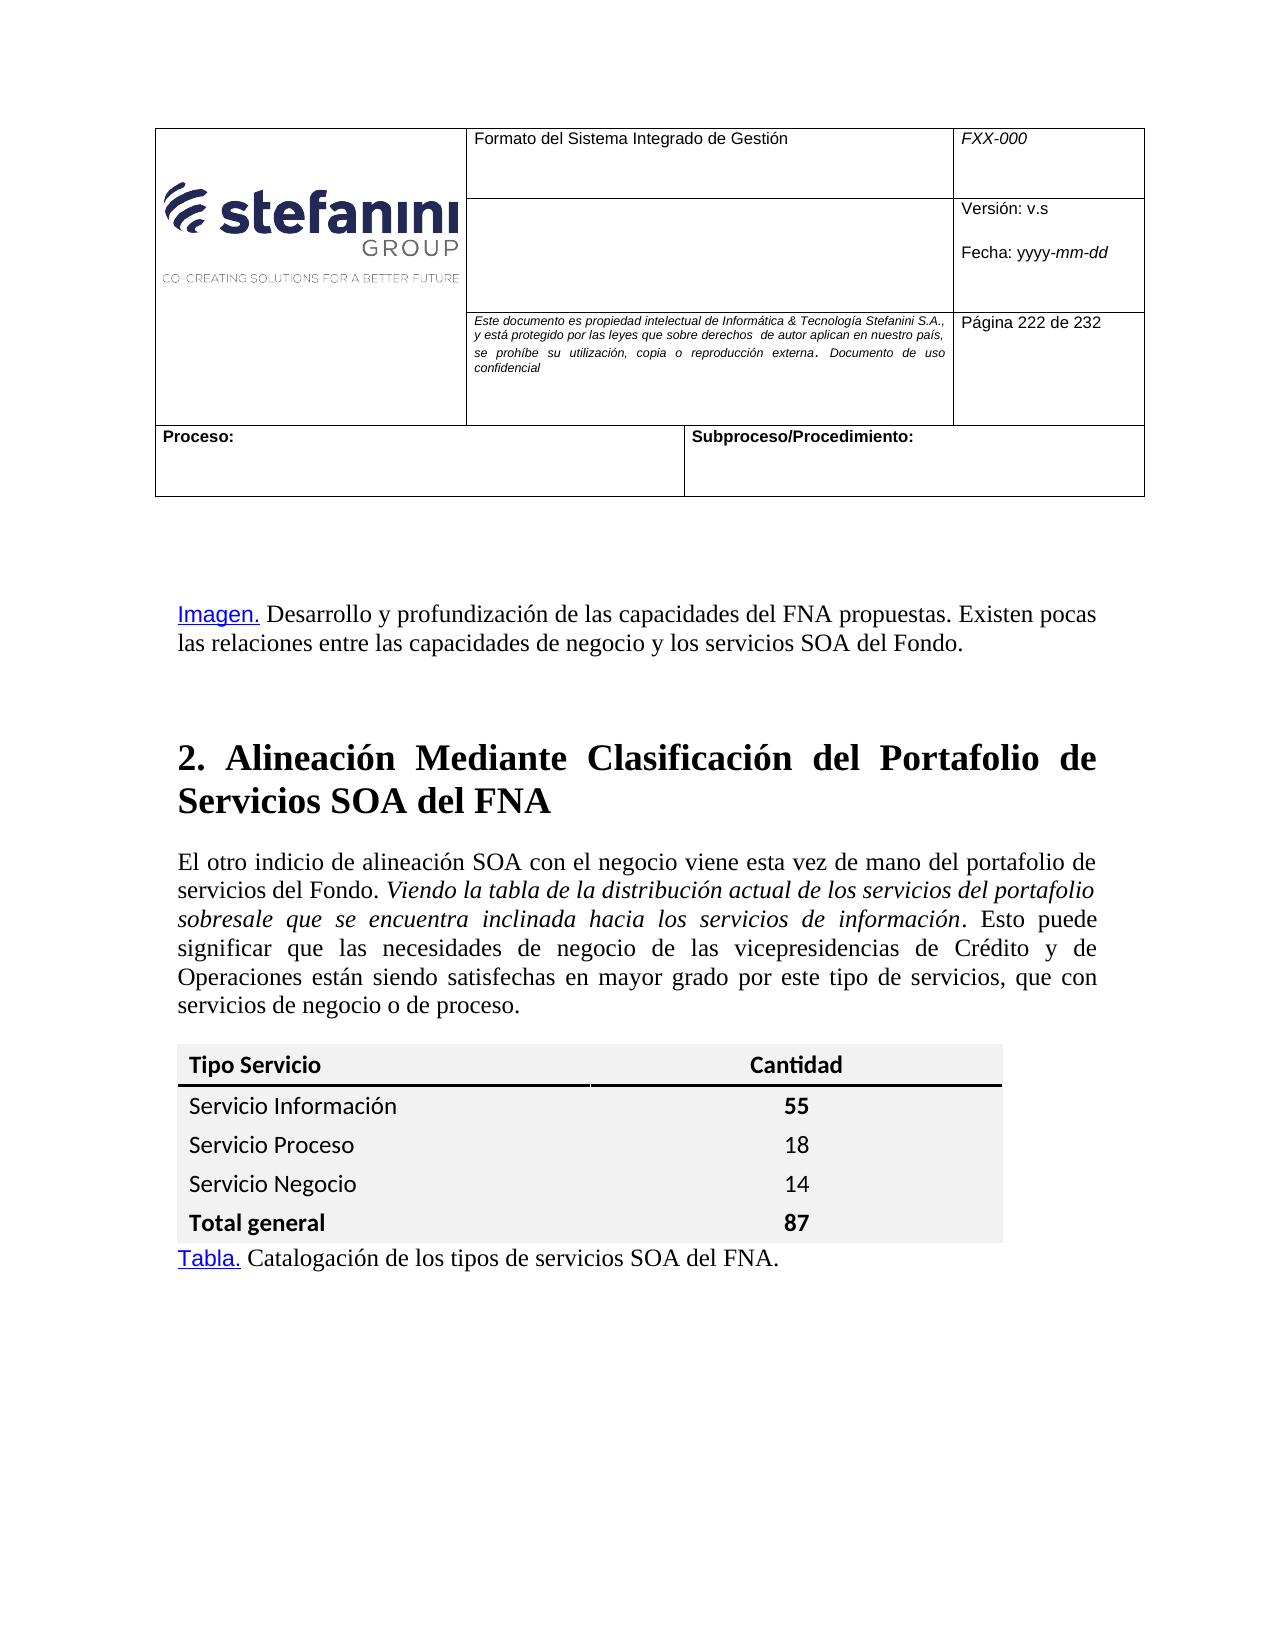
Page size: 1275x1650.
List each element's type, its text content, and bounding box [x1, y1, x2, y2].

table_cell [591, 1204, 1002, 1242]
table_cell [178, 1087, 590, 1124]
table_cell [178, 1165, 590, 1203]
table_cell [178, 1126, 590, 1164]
picture [162, 182, 460, 286]
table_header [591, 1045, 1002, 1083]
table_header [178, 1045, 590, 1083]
subtitle 2. Alineación Mediante Clasificación del Portafolio de Servicios SOA del FNA [177, 736, 1098, 822]
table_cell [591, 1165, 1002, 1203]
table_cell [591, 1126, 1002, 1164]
text Tabla. Catalogación de los tipos de servicios SOA del FNA. [177, 1243, 1098, 1272]
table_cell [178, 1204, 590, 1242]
text Imagen. Desarrollo y profundización de las capacidades del FNA propuestas. Existen pocas las relaciones entre las capacidades de negocio y los servicios SOA del Fondo. [177, 599, 1098, 657]
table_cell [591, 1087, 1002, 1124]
text El otro indicio de alineación SOA con el negocio viene esta vez de mano del portafolio de servicios del Fondo. Viendo la tabla de la distribución actual de los servicios del portafolio sobresale que se encuentra inclinada hacia los servicios de información. Esto puede significar que las necesidades de negocio de las vicepresidencias de Crédito y de Operaciones están siendo satisfechas en mayor grado por este tipo de servicios, que con servicios de negocio o de proceso. [177, 847, 1098, 1019]
